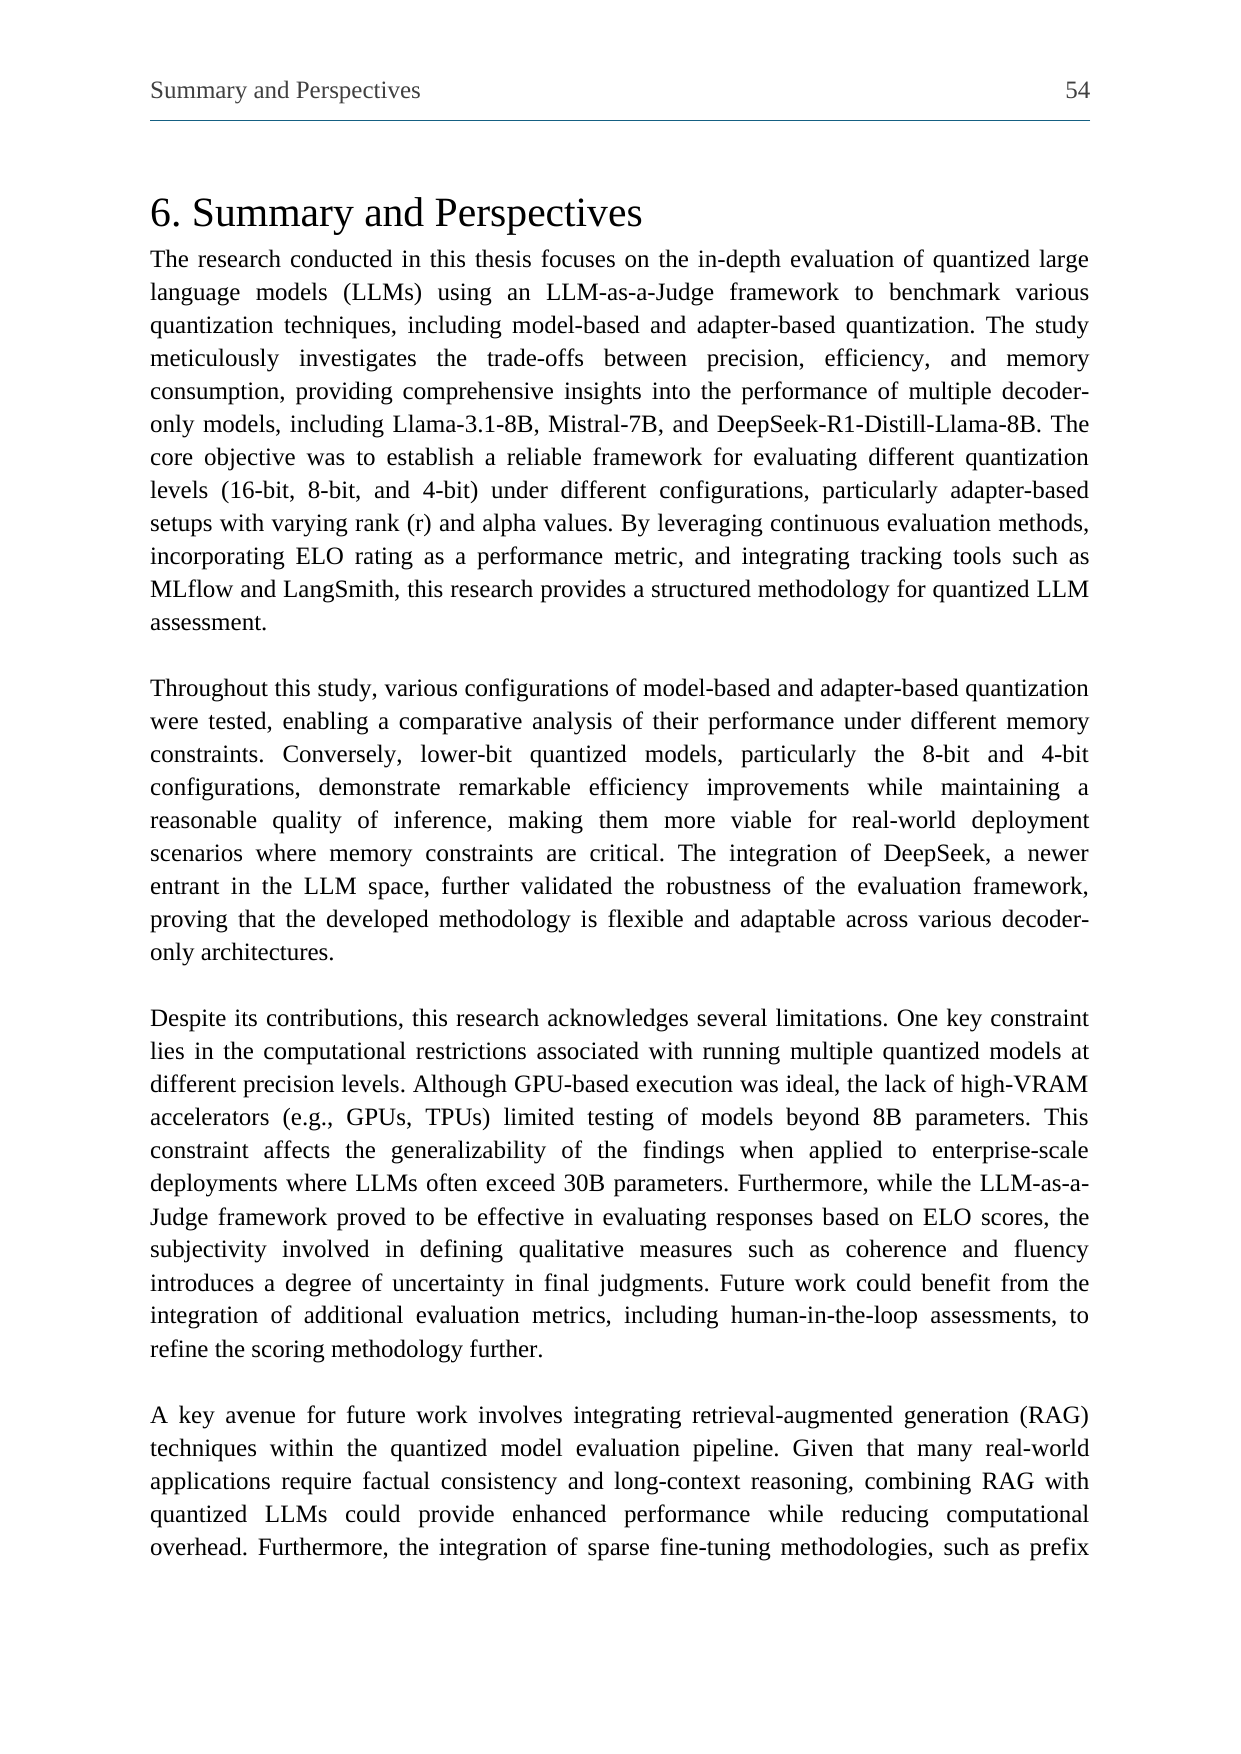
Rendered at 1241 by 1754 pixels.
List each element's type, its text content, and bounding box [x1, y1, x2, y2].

subtitle 6. Summary and Perspectives [150, 188, 1090, 236]
text The research conducted in this thesis focuses on the in-depth evaluation of quantized large language models (LLMs) using an LLM-as-a-Judge framework to benchmark various quantization techniques, including model-based and adapter-based quantization. The study meticulously investigates the trade-offs between precision, efficiency, and memory consumption, providing comprehensive insights into the performance of multiple decoder-only models, including Llama-3.1-8B, Mistral-7B, and DeepSeek-R1-Distill-Llama-8B. The core objective was to establish a reliable framework for evaluating different quantization levels (16-bit, 8-bit, and 4-bit) under different configurations, particularly adapter-based setups with varying rank (r) and alpha values. By leveraging continuous evaluation methods, incorporating ELO rating as a performance metric, and integrating tracking tools such as MLflow and LangSmith, this research provides a structured methodology for quantized LLM assessment. [150, 244, 1090, 636]
text Despite its contributions, this research acknowledges several limitations. One key constraint lies in the computational restrictions associated with running multiple quantized models at different precision levels. Although GPU-based execution was ideal, the lack of high-VRAM accelerators (e.g., GPUs, TPUs) limited testing of models beyond 8B parameters. This constraint affects the generalizability of the findings when applied to enterprise-scale deployments where LLMs often exceed 30B parameters. Furthermore, while the LLM-as-a-Judge framework proved to be effective in evaluating responses based on ELO scores, the subjectivity involved in defining qualitative measures such as coherence and fluency introduces a degree of uncertainty in final judgments. Future work could benefit from the integration of additional evaluation metrics, including human-in-the-loop assessments, to refine the scoring methodology further. [150, 1003, 1090, 1362]
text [150, 1400, 1090, 1561]
text Throughout this study, various configurations of model-based and adapter-based quantization were tested, enabling a comparative analysis of their performance under different memory constraints. Conversely, lower-bit quantized models, particularly the 8-bit and 4-bit configurations, demonstrate remarkable efficiency improvements while maintaining a reasonable quality of inference, making them more viable for real-world deployment scenarios where memory constraints are critical. The integration of DeepSeek, a newer entrant in the LLM space, further validated the robustness of the evaluation framework, proving that the developed methodology is flexible and adaptable across various decoder-only architectures. [150, 673, 1090, 966]
